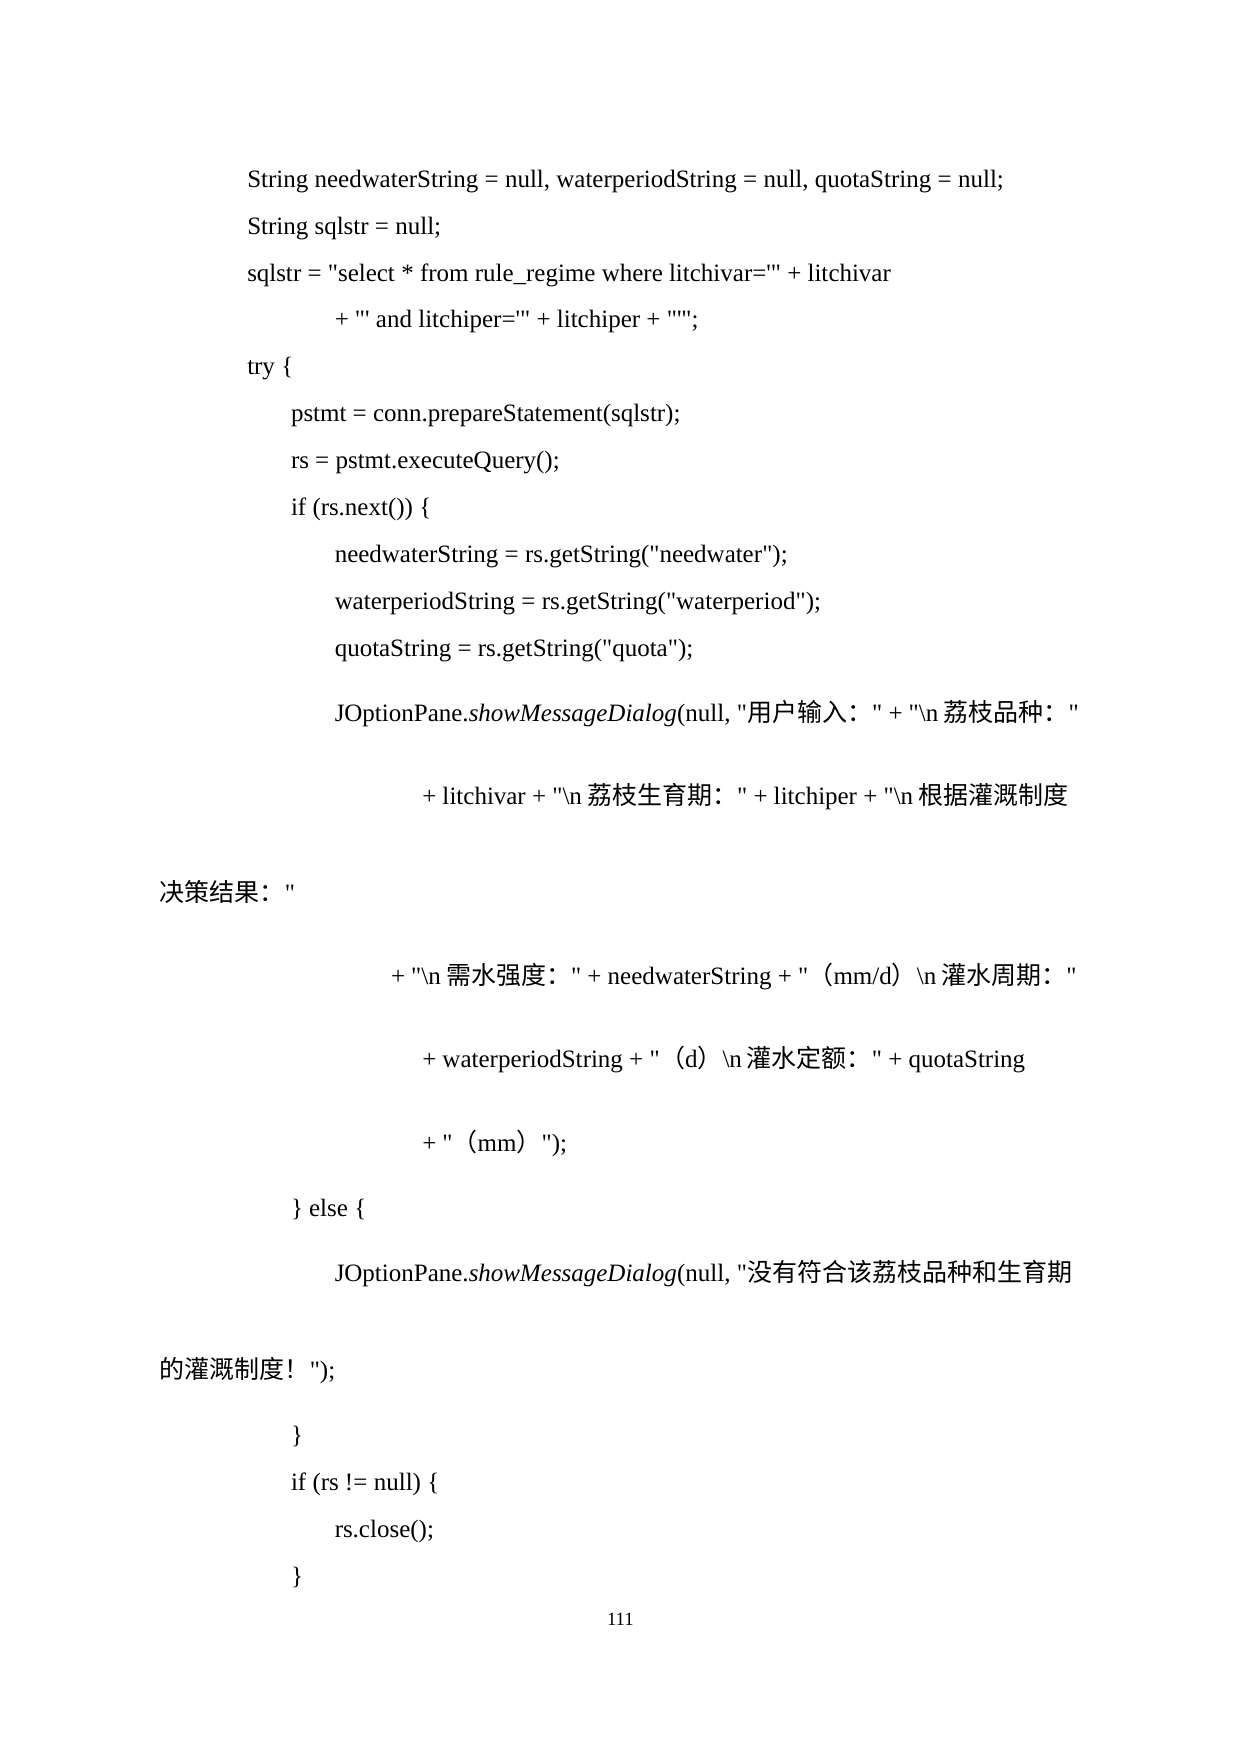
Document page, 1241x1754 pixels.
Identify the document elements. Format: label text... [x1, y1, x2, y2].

text rs = pstmt.executeQuery(); [159, 443, 1081, 476]
text } [159, 1418, 1081, 1451]
text sqlstr = "select * from rule_regime where litchivar='" + litchivar [159, 256, 1081, 288]
text + waterperiodString + "（d）\n灌水定额：" + quotaString [159, 1024, 1081, 1089]
text needwaterString = rs.getString("needwater"); [159, 537, 1081, 569]
text + "' and litchiper='" + litchiper + "'"; [159, 303, 1081, 335]
text } else { [159, 1191, 1081, 1223]
text String sqlstr = null; [159, 209, 1081, 241]
text JOptionPane.showMessageDialog(null, "用户输入：" + "\n荔枝品种：" [159, 678, 1081, 743]
text JOptionPane.showMessageDialog(null, "没有符合该荔枝品种和生育期的灌溉制度！"); [159, 1238, 1081, 1400]
text try { [159, 349, 1081, 382]
text rs.close(); [159, 1512, 1081, 1544]
text if (rs != null) { [159, 1465, 1081, 1498]
text quotaString = rs.getString("quota"); [159, 631, 1081, 663]
text + "（mm）"); [159, 1108, 1081, 1173]
text String needwaterString = null, waterperiodString = null, quotaString = null; [159, 162, 1081, 194]
text + litchivar + "\n荔枝生育期：" + litchiper + "\n根据灌溉制度决策结果：" [159, 761, 1081, 923]
text } [159, 1559, 1081, 1591]
text + "\n需水强度：" + needwaterString + "（mm/d）\n灌水周期：" [159, 941, 1081, 1006]
text waterperiodString = rs.getString("waterperiod"); [159, 584, 1081, 616]
text pstmt = conn.prepareStatement(sqlstr); [159, 396, 1081, 429]
text if (rs.next()) { [159, 490, 1081, 523]
